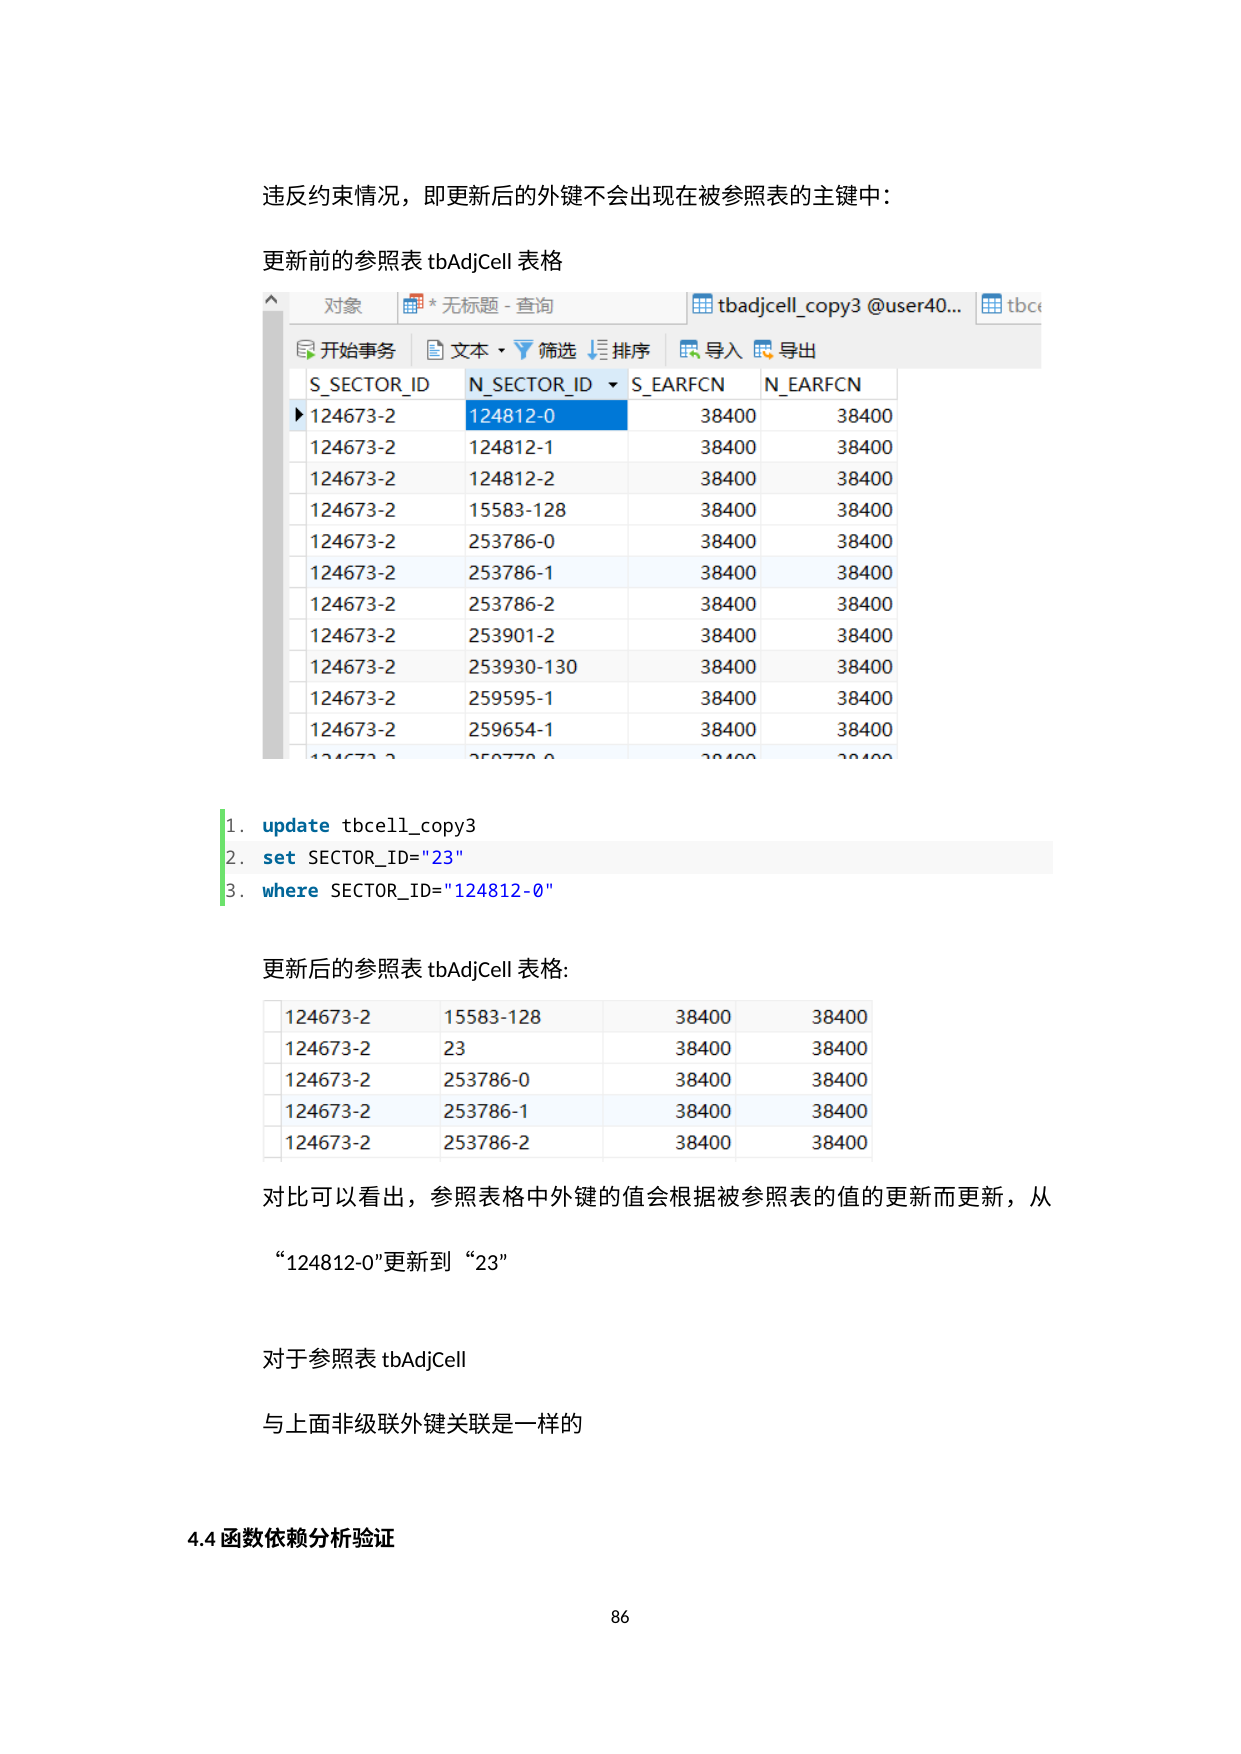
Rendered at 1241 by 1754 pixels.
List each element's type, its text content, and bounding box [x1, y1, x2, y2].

list 对于参照表tbAdjCell [262, 1325, 1053, 1390]
list 与上面非级联外键关联是一样的 [262, 1390, 1053, 1455]
list set SECTOR_ID="23" [225, 841, 1053, 874]
list 对比可以看出，参照表格中外键的值会根据被参照表的值的更新而更新，从“124812-0”更新到“23” [262, 1163, 1053, 1293]
list 违反约束情况，即更新后的外键不会出现在被参照表的主键中： [262, 162, 1053, 227]
list where SECTOR_ID="124812-0" [225, 874, 1053, 906]
picture [262, 1000, 958, 1162]
list update tbcell_copy3 [225, 809, 1053, 841]
picture [262, 292, 1042, 759]
text 4.4 函数依赖分析验证 [187, 1520, 1053, 1553]
list 更新后的参照表tbAdjCell表格: [262, 935, 1053, 1000]
list 更新前的参照表tbAdjCell表格 [262, 227, 1053, 292]
